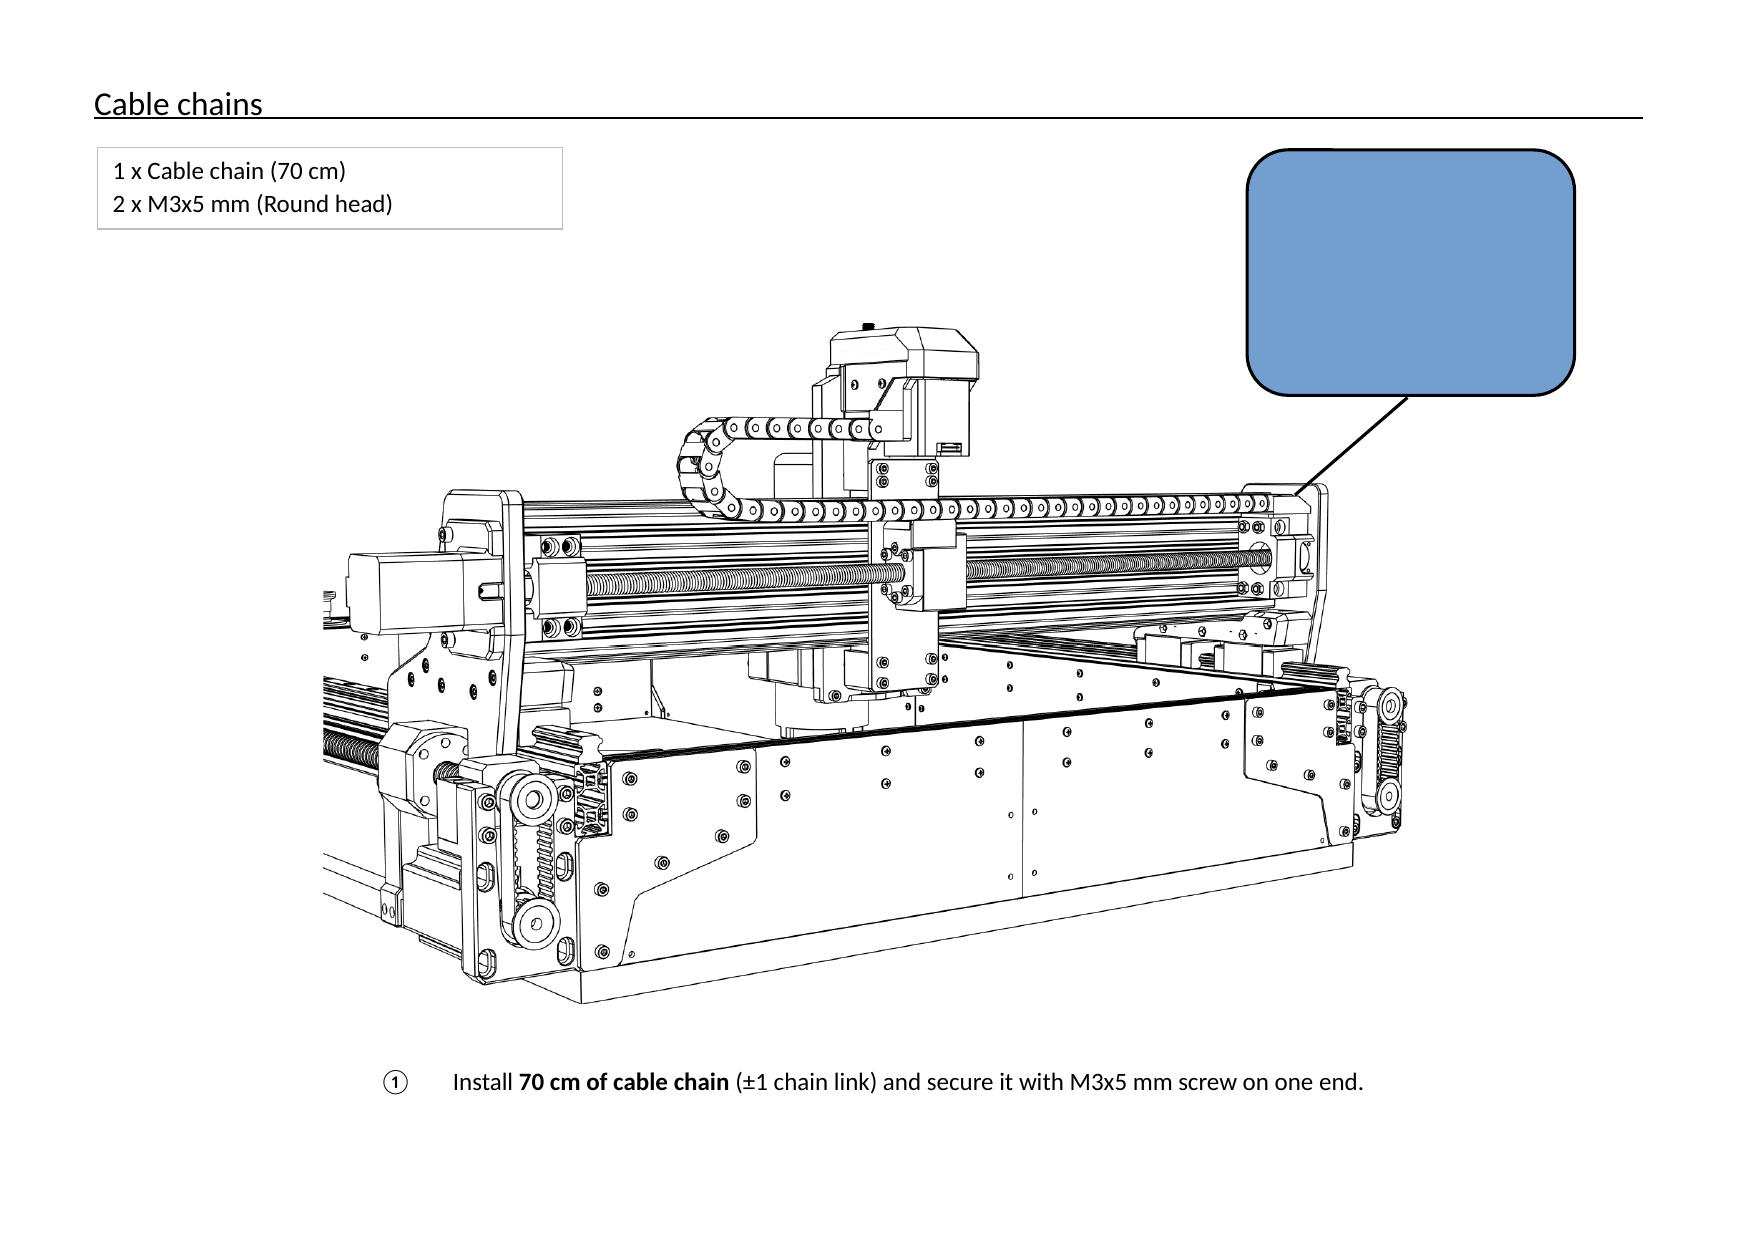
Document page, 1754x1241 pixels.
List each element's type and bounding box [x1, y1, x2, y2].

picture [323, 295, 1422, 1013]
